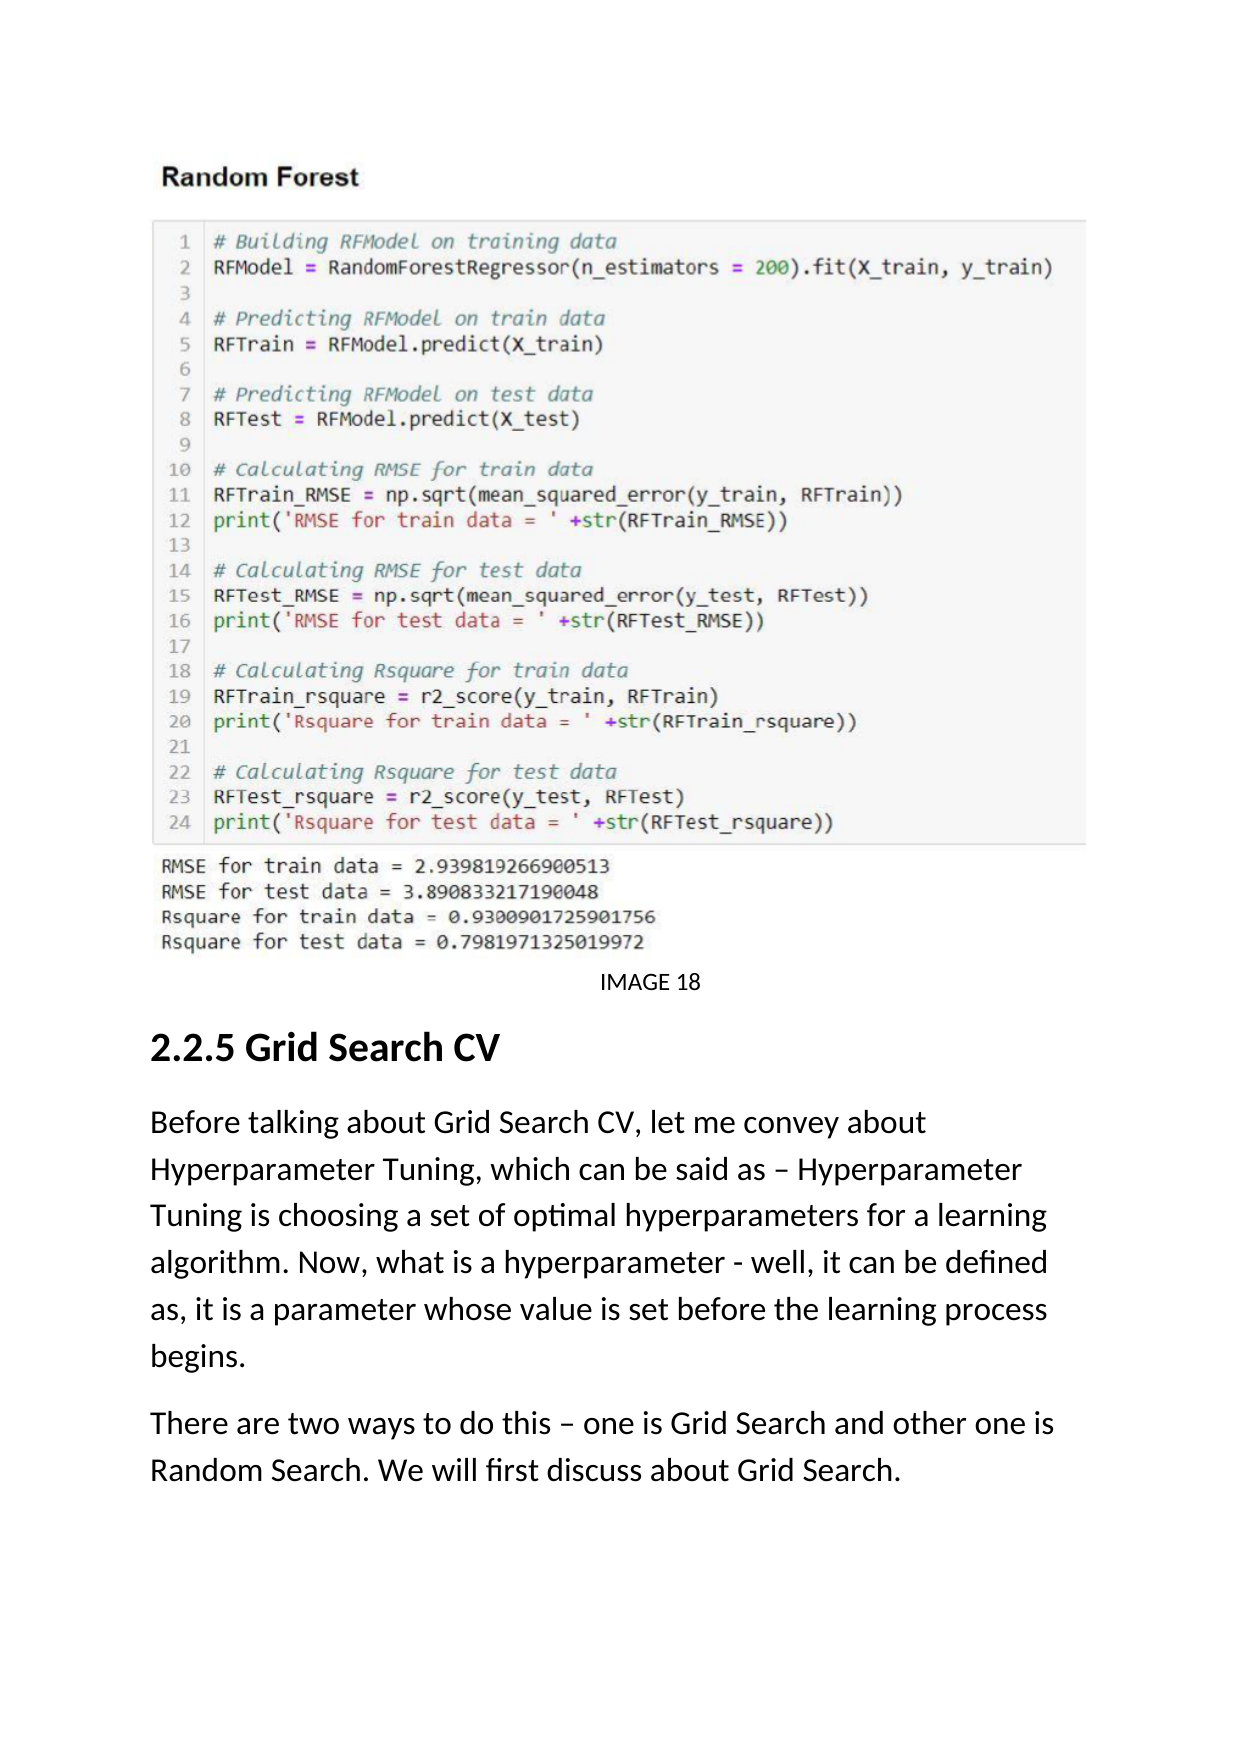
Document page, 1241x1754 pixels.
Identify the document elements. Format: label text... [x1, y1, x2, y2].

text 2.2.5 Grid Search CV [150, 1021, 1090, 1072]
text There are two ways to do this – one is Grid Search and other one is Random Search. We will first discuss about Grid Search. [150, 1402, 1090, 1490]
text IMAGE 18 [150, 962, 1090, 996]
text Before talking about Grid Search CV, let me convey about Hyperparameter Tuning, which can be said as – Hyperparameter Tuning is choosing a set of optimal hyperparameters for a learning algorithm. Now, what is a hyperparameter - well, it can be defined as, it is a parameter whose value is set before the learning process begins. [150, 1101, 1090, 1375]
picture [150, 150, 1091, 962]
